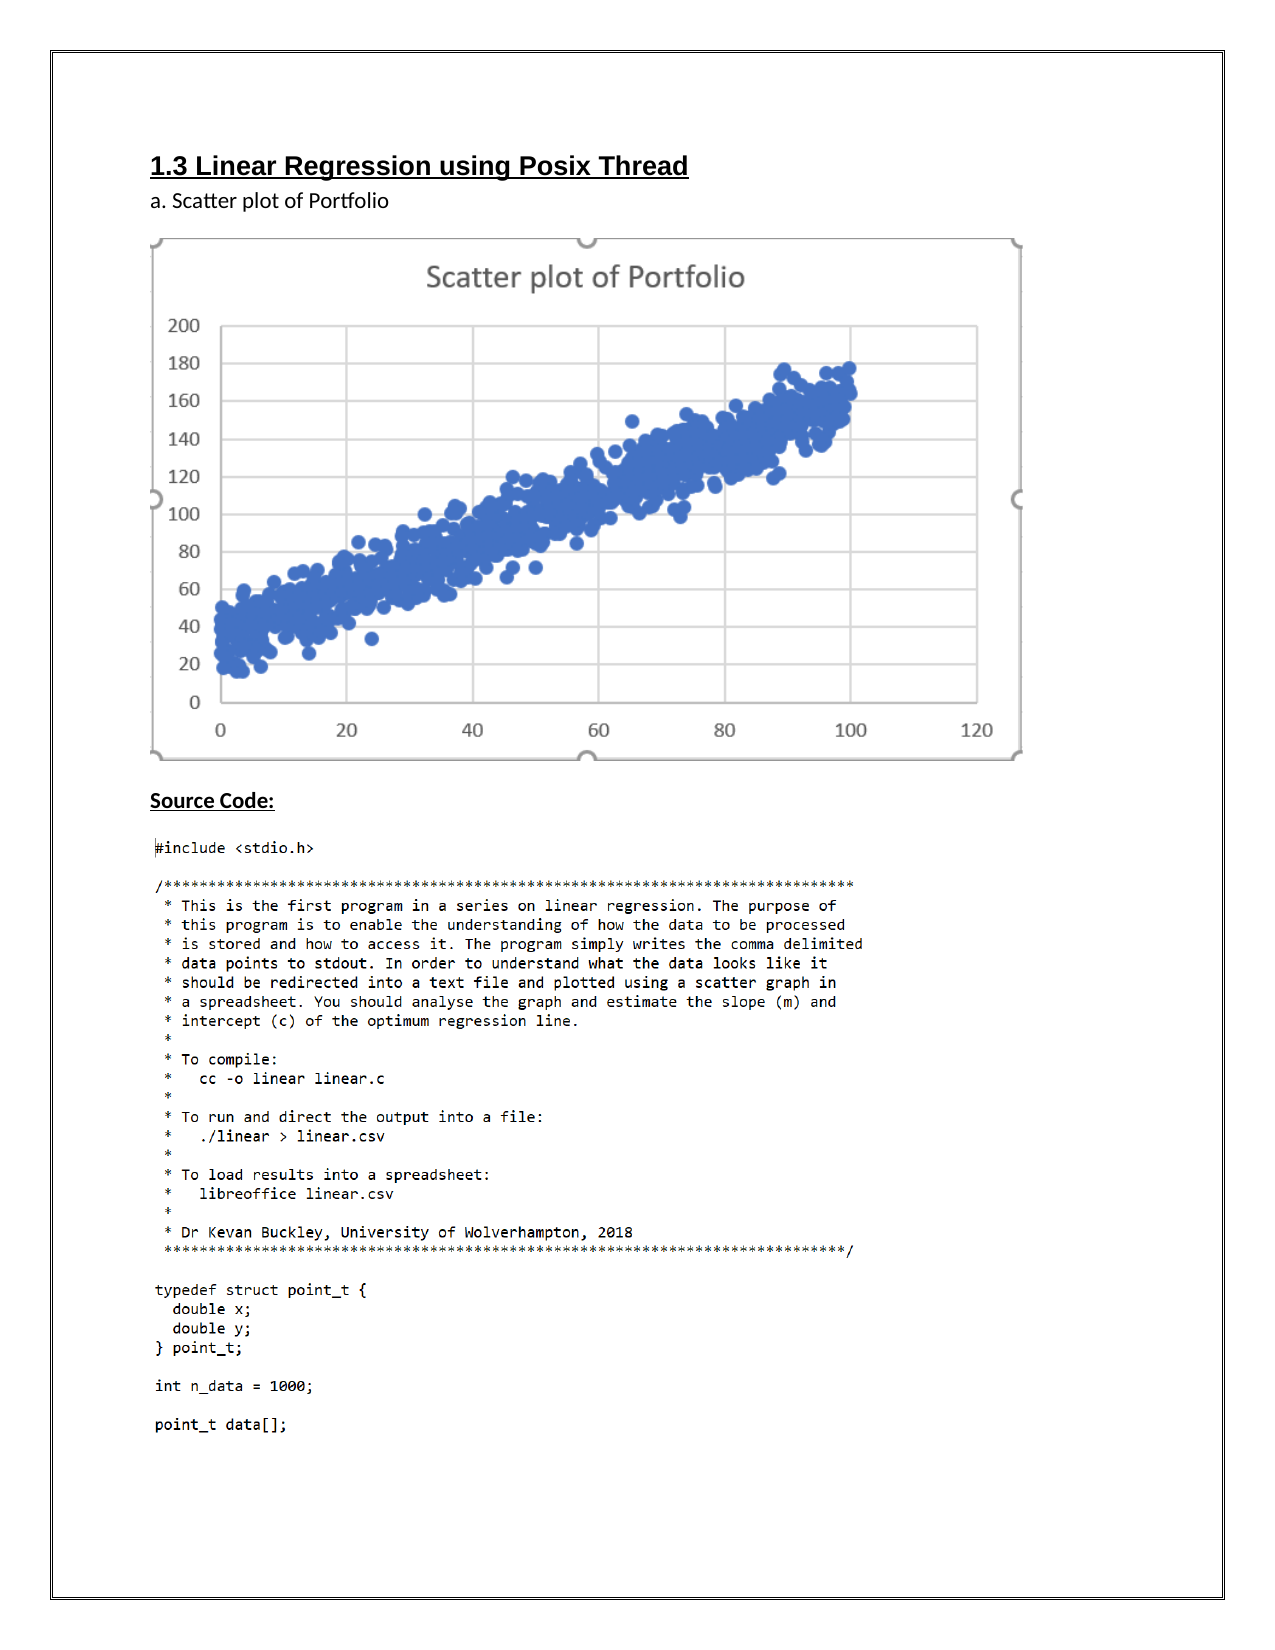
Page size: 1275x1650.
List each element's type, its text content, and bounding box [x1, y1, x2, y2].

subtitle 1.3 Linear Regression using Posix Thread [150, 150, 1125, 181]
text a. Scatter plot of Portfolio [150, 186, 1125, 214]
picture [150, 838, 873, 1433]
picture [150, 238, 1023, 761]
text Source Code: [150, 786, 1125, 814]
